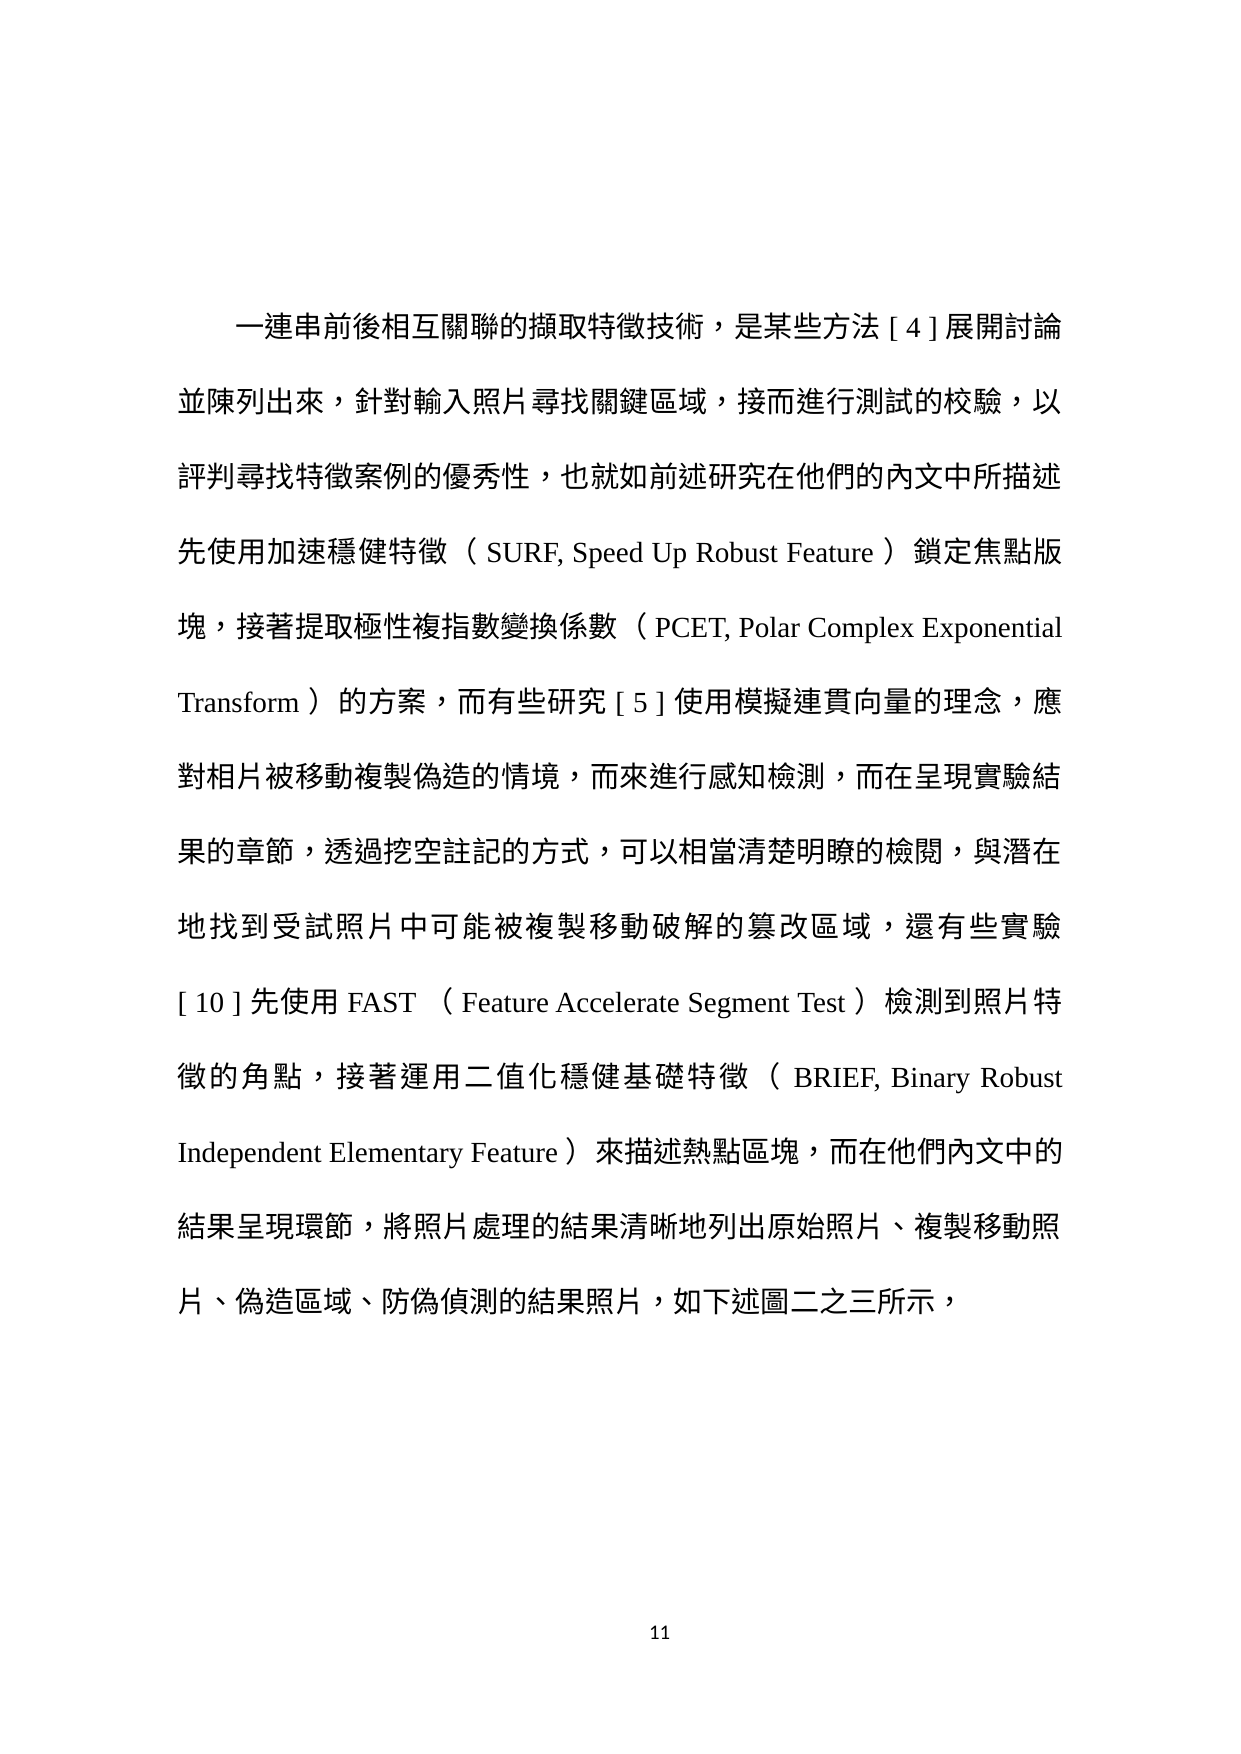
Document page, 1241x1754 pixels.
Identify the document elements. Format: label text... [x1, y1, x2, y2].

text 一連串前後相互關聯的擷取特徵技術，是某些方法 [ 4 ] 展開討論並陳列出來，針對輸入照片尋找關鍵區域，接而進行測試的校驗，以評判尋找特徵案例的優秀性，也就如前述研究在他們的內文中所描述：先使用加速穩健特徵（ SURF, Speed Up Robust Feature ）鎖定焦點版塊，接著提取極性複指數變換係數（ PCET, Polar Complex Exponential Transform ）的方案，而有些研究 [ 5 ] 使用模擬連貫向量的理念，應對相片被移動複製偽造的情境，而來進行感知檢測，而在呈現實驗結果的章節，透過挖空註記的方式，可以相當清楚明瞭的檢閱，與潛在地找到受試照片中可能被複製移動破解的篡改區域，還有些實驗 [ 10 ] 先使用 FAST （ Feature Accelerate Segment Test ）檢測到照片特徵的角點，接著運用二值化穩健基礎特徵（ BRIEF, Binary Robust Independent Elementary Feature ）來描述熱點區塊，而在他們內文中的結果呈現環節，將照片處理的結果清晰地列出原始照片、複製移動照片、偽造區域、防偽偵測的結果照片，如下述圖二之三所示， [177, 288, 1063, 1338]
